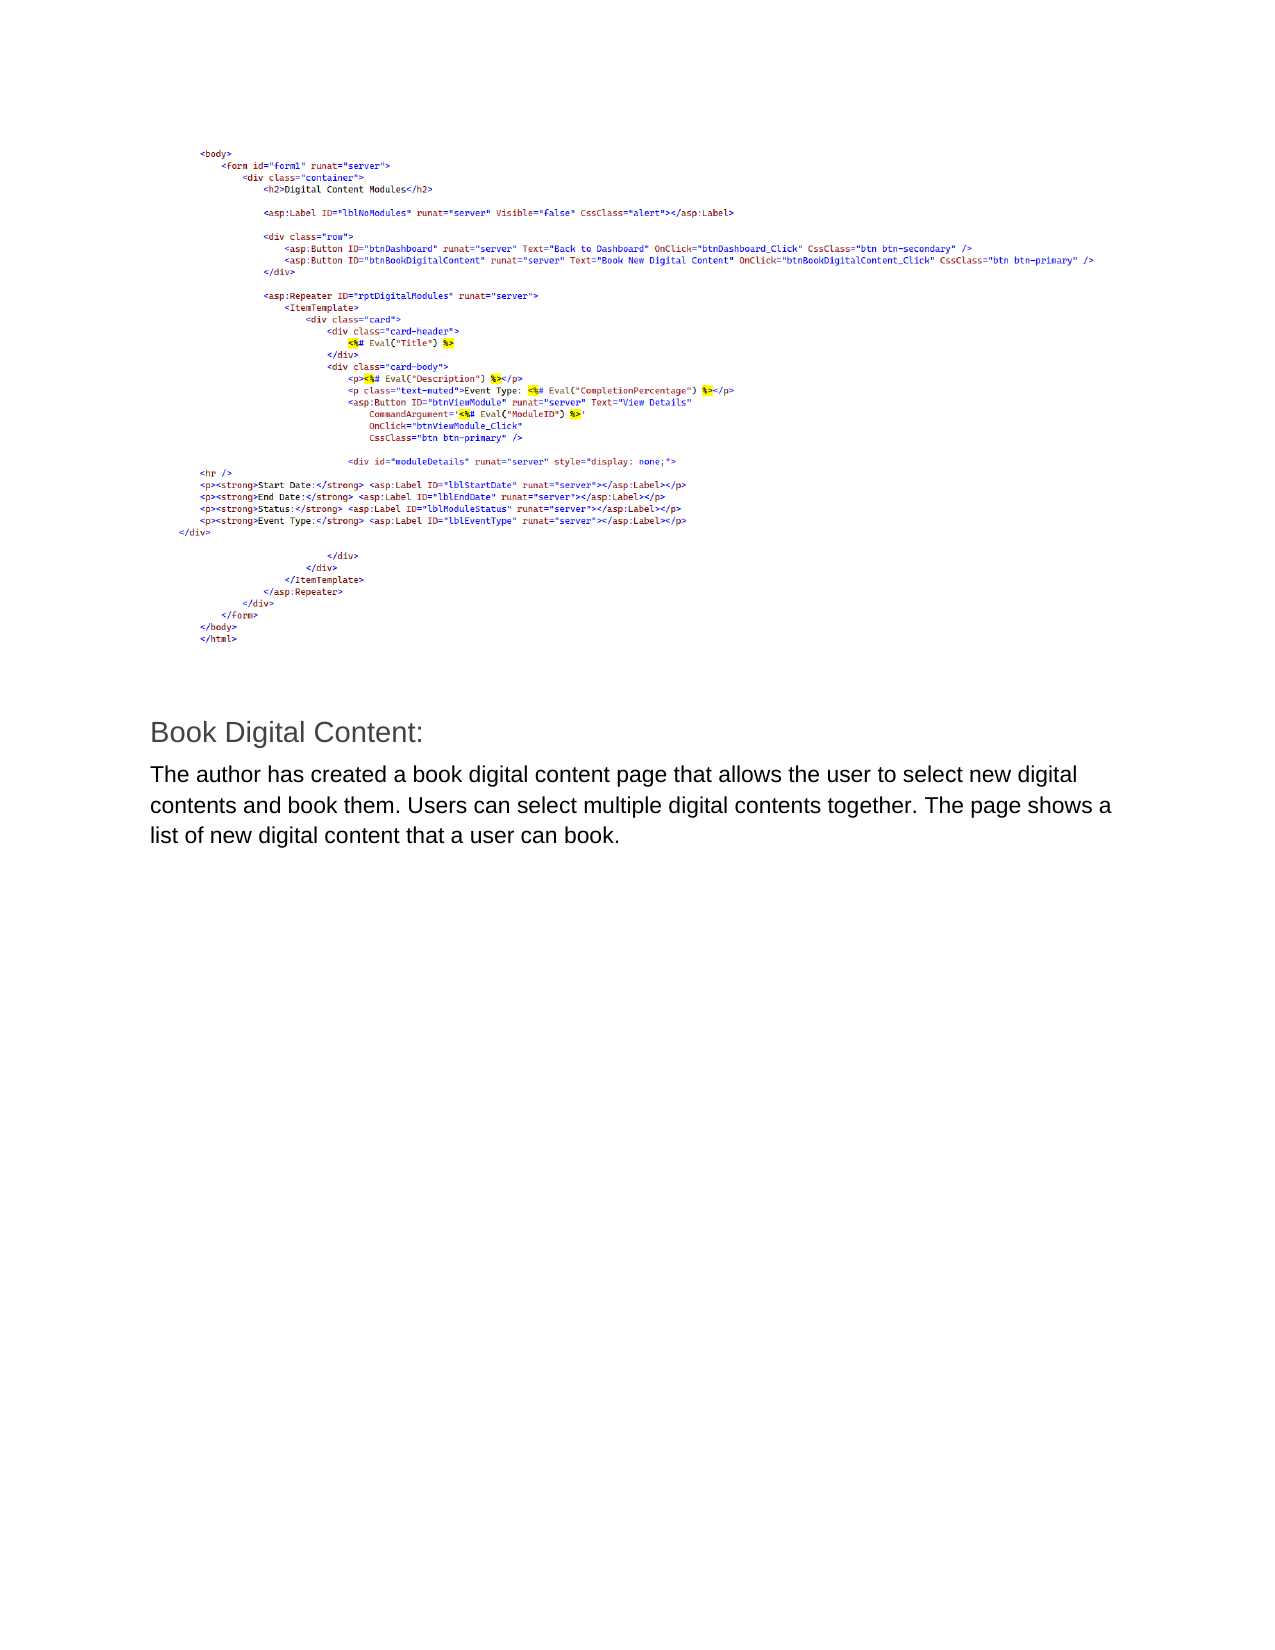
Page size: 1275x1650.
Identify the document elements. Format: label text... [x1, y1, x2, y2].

picture [150, 150, 1125, 648]
text The author has created a book digital content page that allows the user to select new digital contents and book them. Users can select multiple digital contents together. The page shows a list of new digital content that a user can book. [150, 761, 1125, 848]
subtitle Book Digital Content: [150, 714, 1125, 748]
